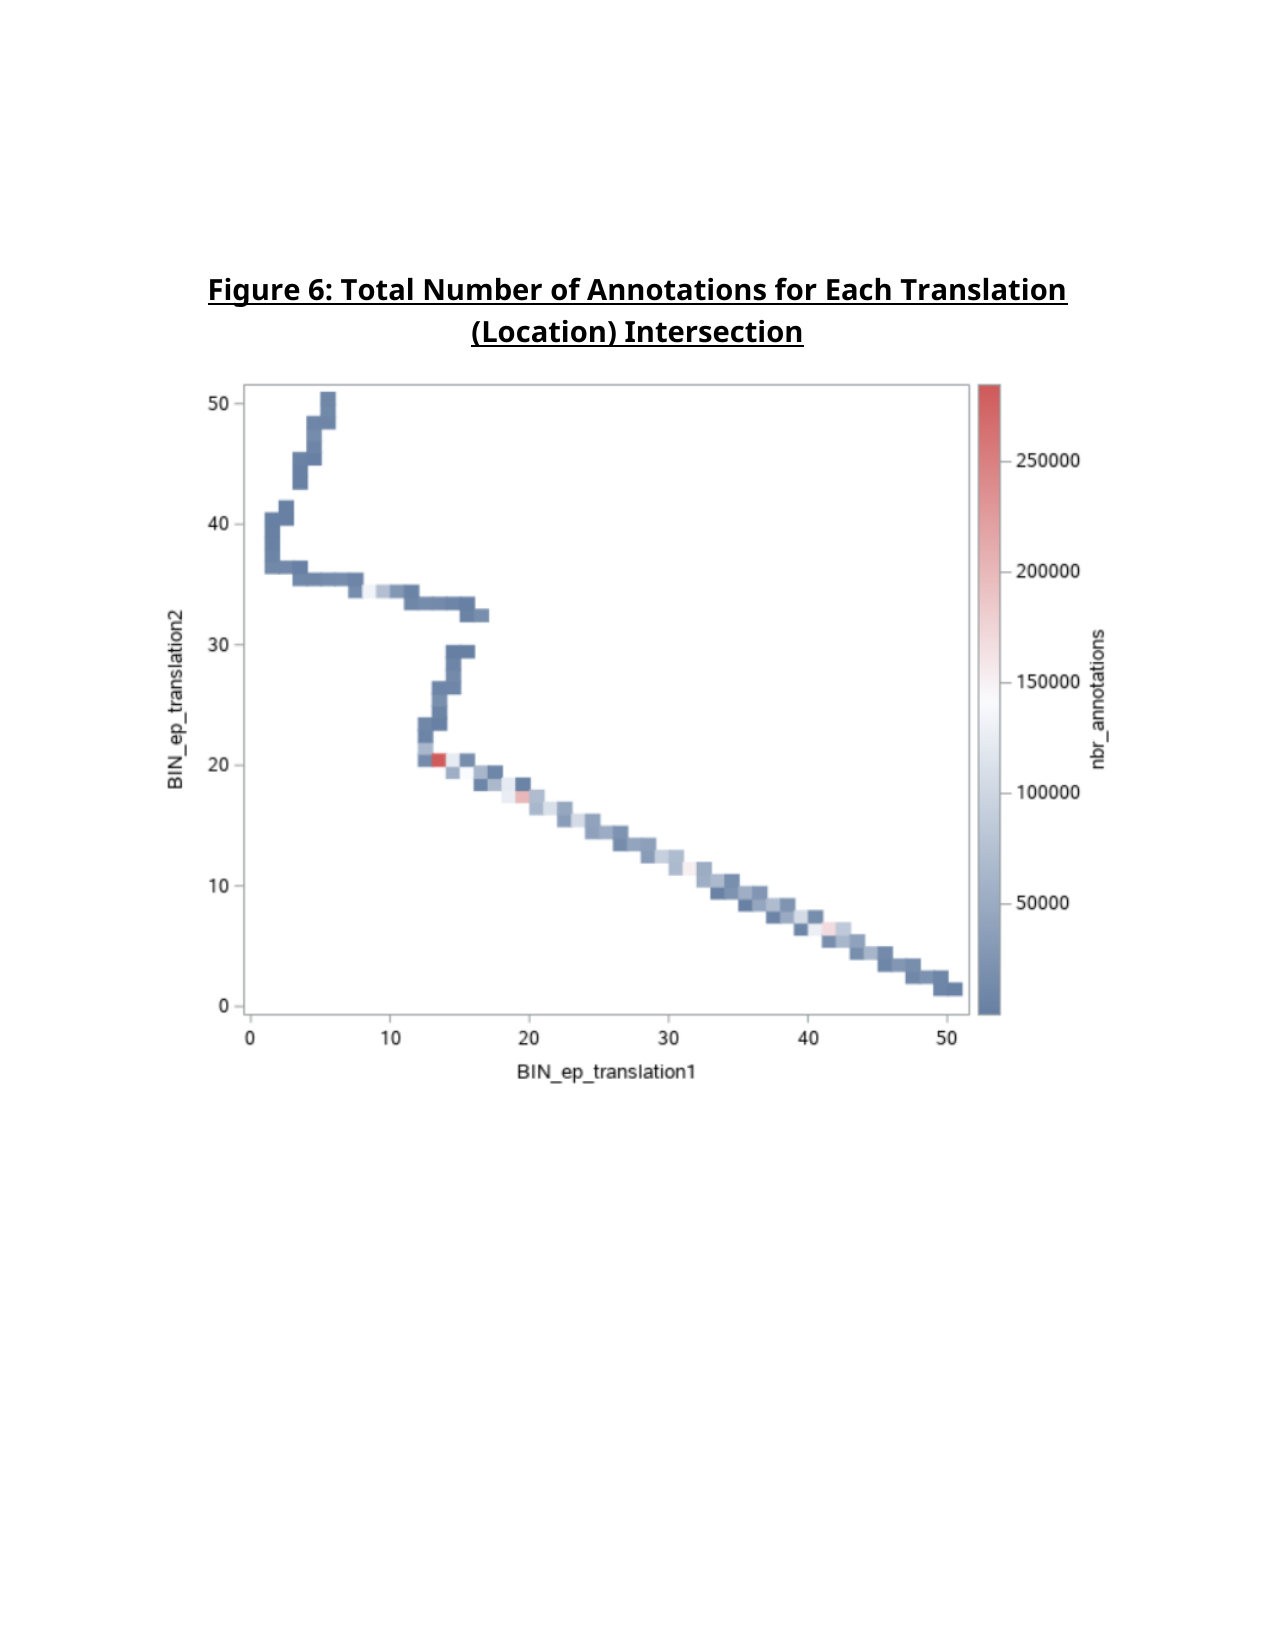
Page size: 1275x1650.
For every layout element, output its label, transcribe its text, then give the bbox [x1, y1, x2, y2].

picture [150, 371, 1125, 1101]
text Figure 6: Total Number of Annotations for Each Translation (Location) Intersection [150, 269, 1125, 351]
